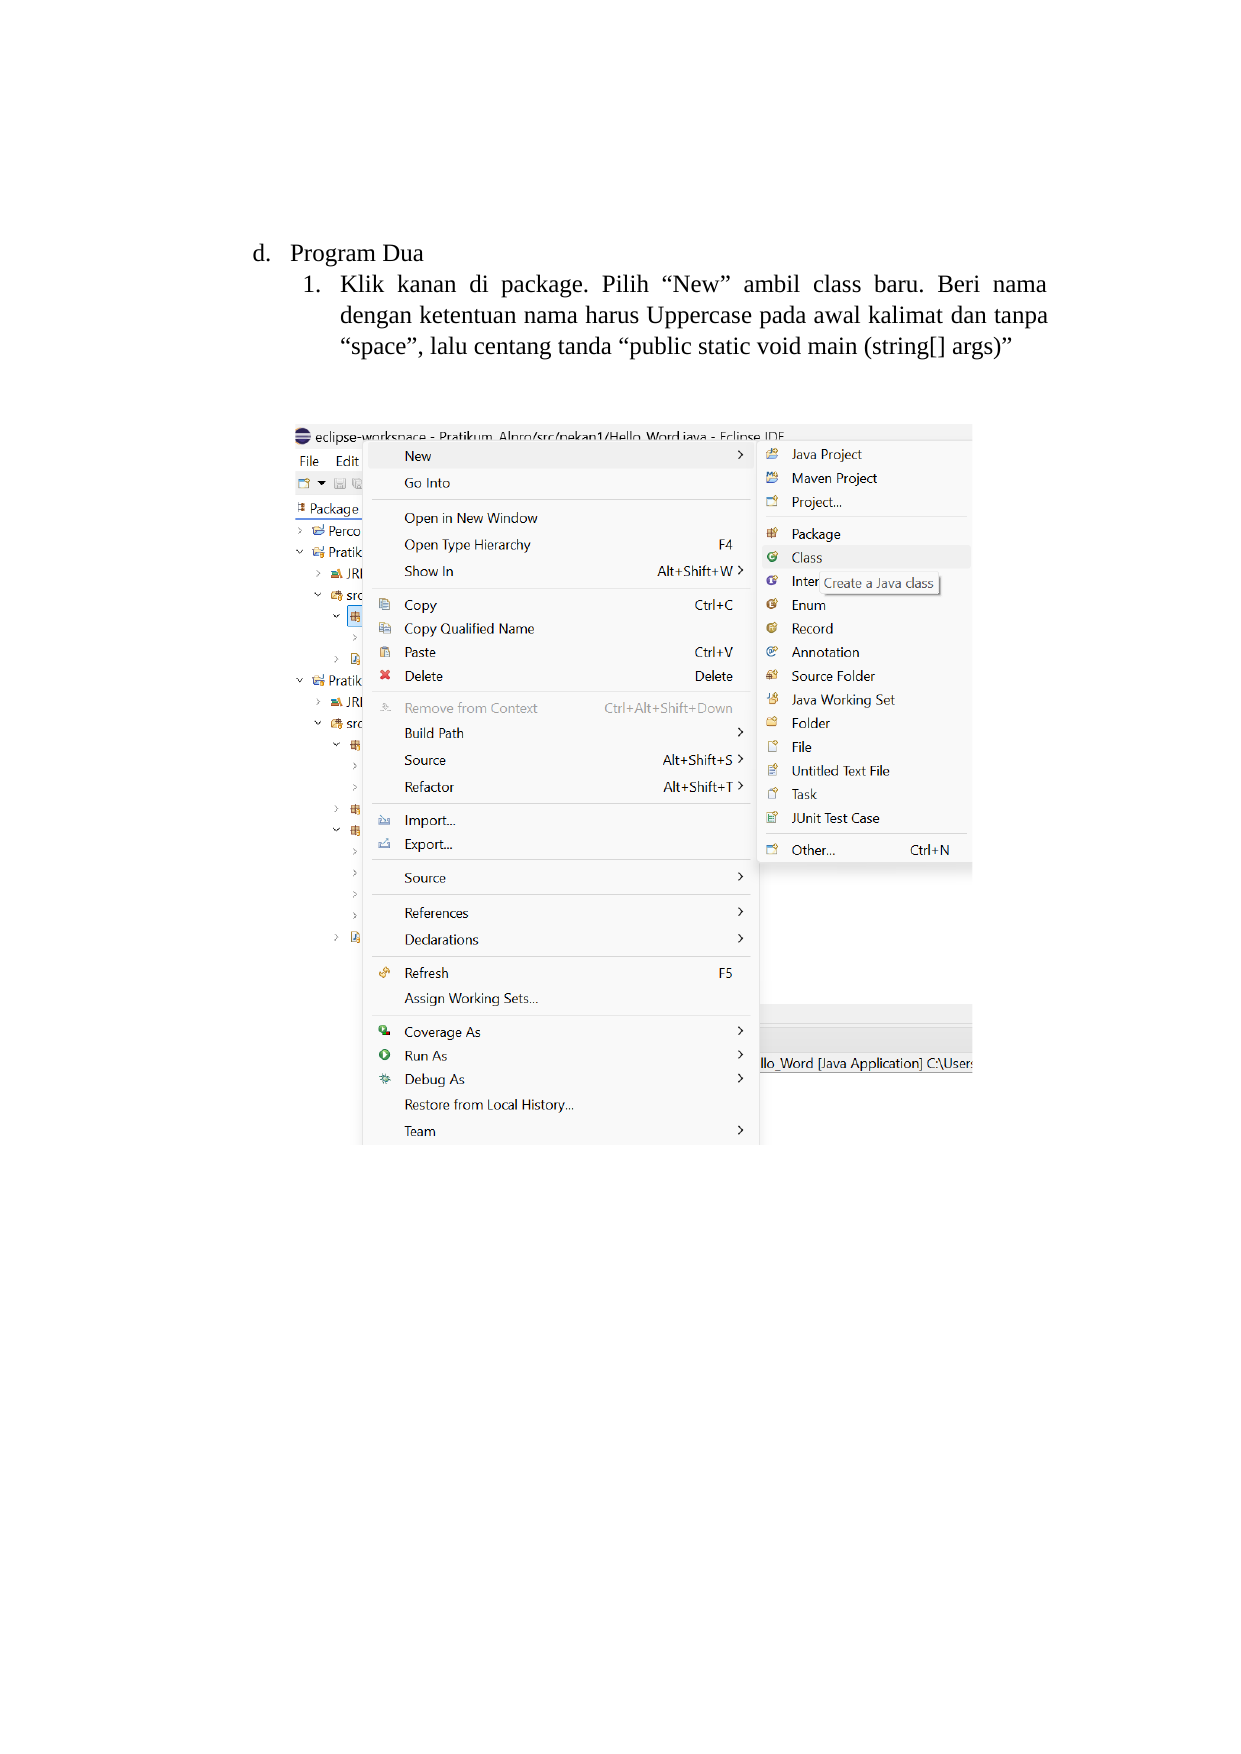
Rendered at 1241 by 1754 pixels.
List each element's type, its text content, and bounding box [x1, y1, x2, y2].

list Program Dua [252, 238, 1048, 267]
picture [295, 424, 973, 1145]
list Klik kanan di package. Pilih “New” ambil class baru. Beri nama dengan ketentuan nama harus Uppercase pada awal kalimat dan tanpa “space”, lalu centang tanda “public static void main (string[] args)” [302, 269, 1048, 360]
